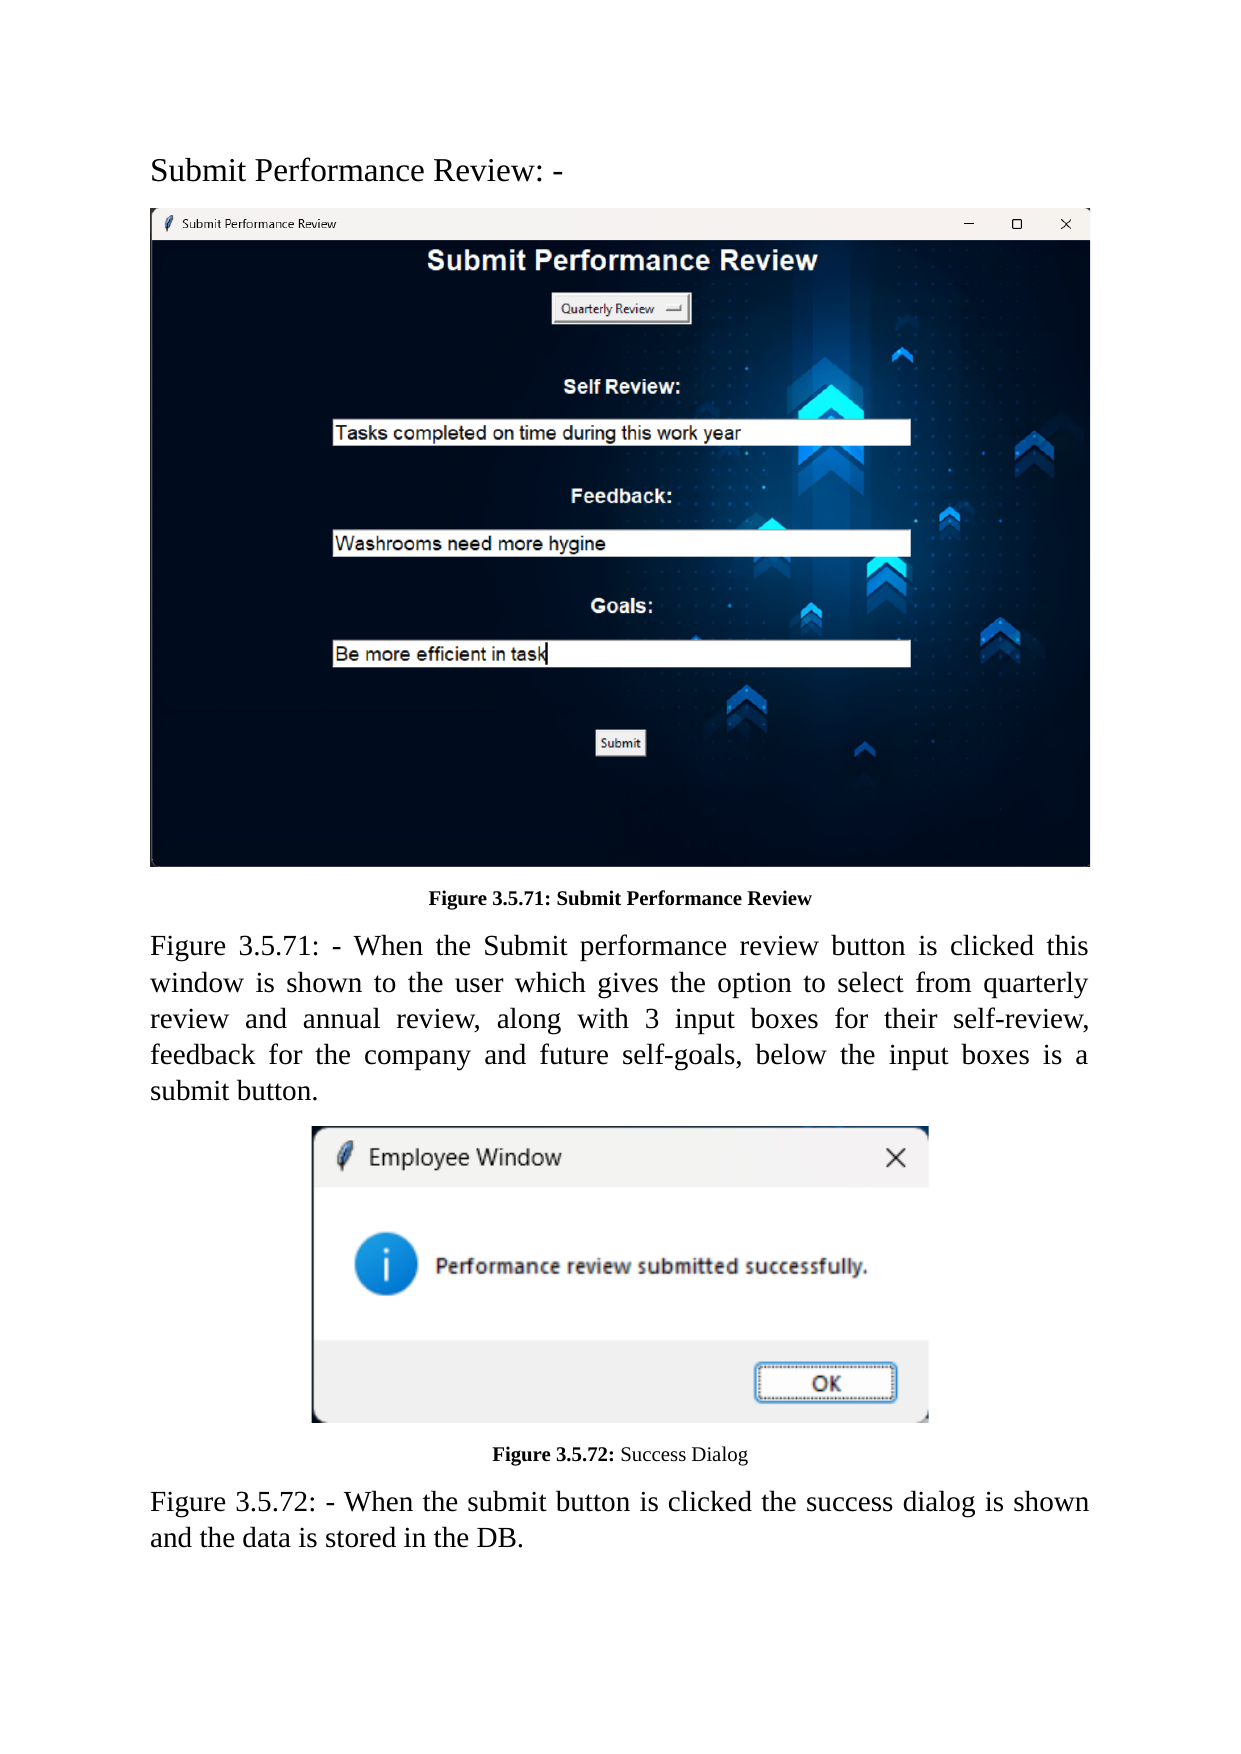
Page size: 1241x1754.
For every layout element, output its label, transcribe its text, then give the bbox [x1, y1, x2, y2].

text Submit Performance Review: - [150, 150, 1090, 188]
text Figure 3.5.71: - When the Submit performance review button is clicked this window is shown to the user which gives the option to select from quarterly review and annual review, along with 3 input boxes for their self-review, feedback for the company and future self-goals, below the input boxes is a submit button. [150, 928, 1090, 1107]
text Figure 3.5.72: - When the submit button is clicked the success dialog is shown and the data is stored in the DB. [150, 1484, 1090, 1554]
text Figure 3.5.71: Submit Performance Review [150, 886, 1090, 910]
picture [311, 1126, 929, 1423]
text Figure 3.5.72: Success Dialog [150, 1442, 1090, 1466]
picture [150, 208, 1091, 867]
